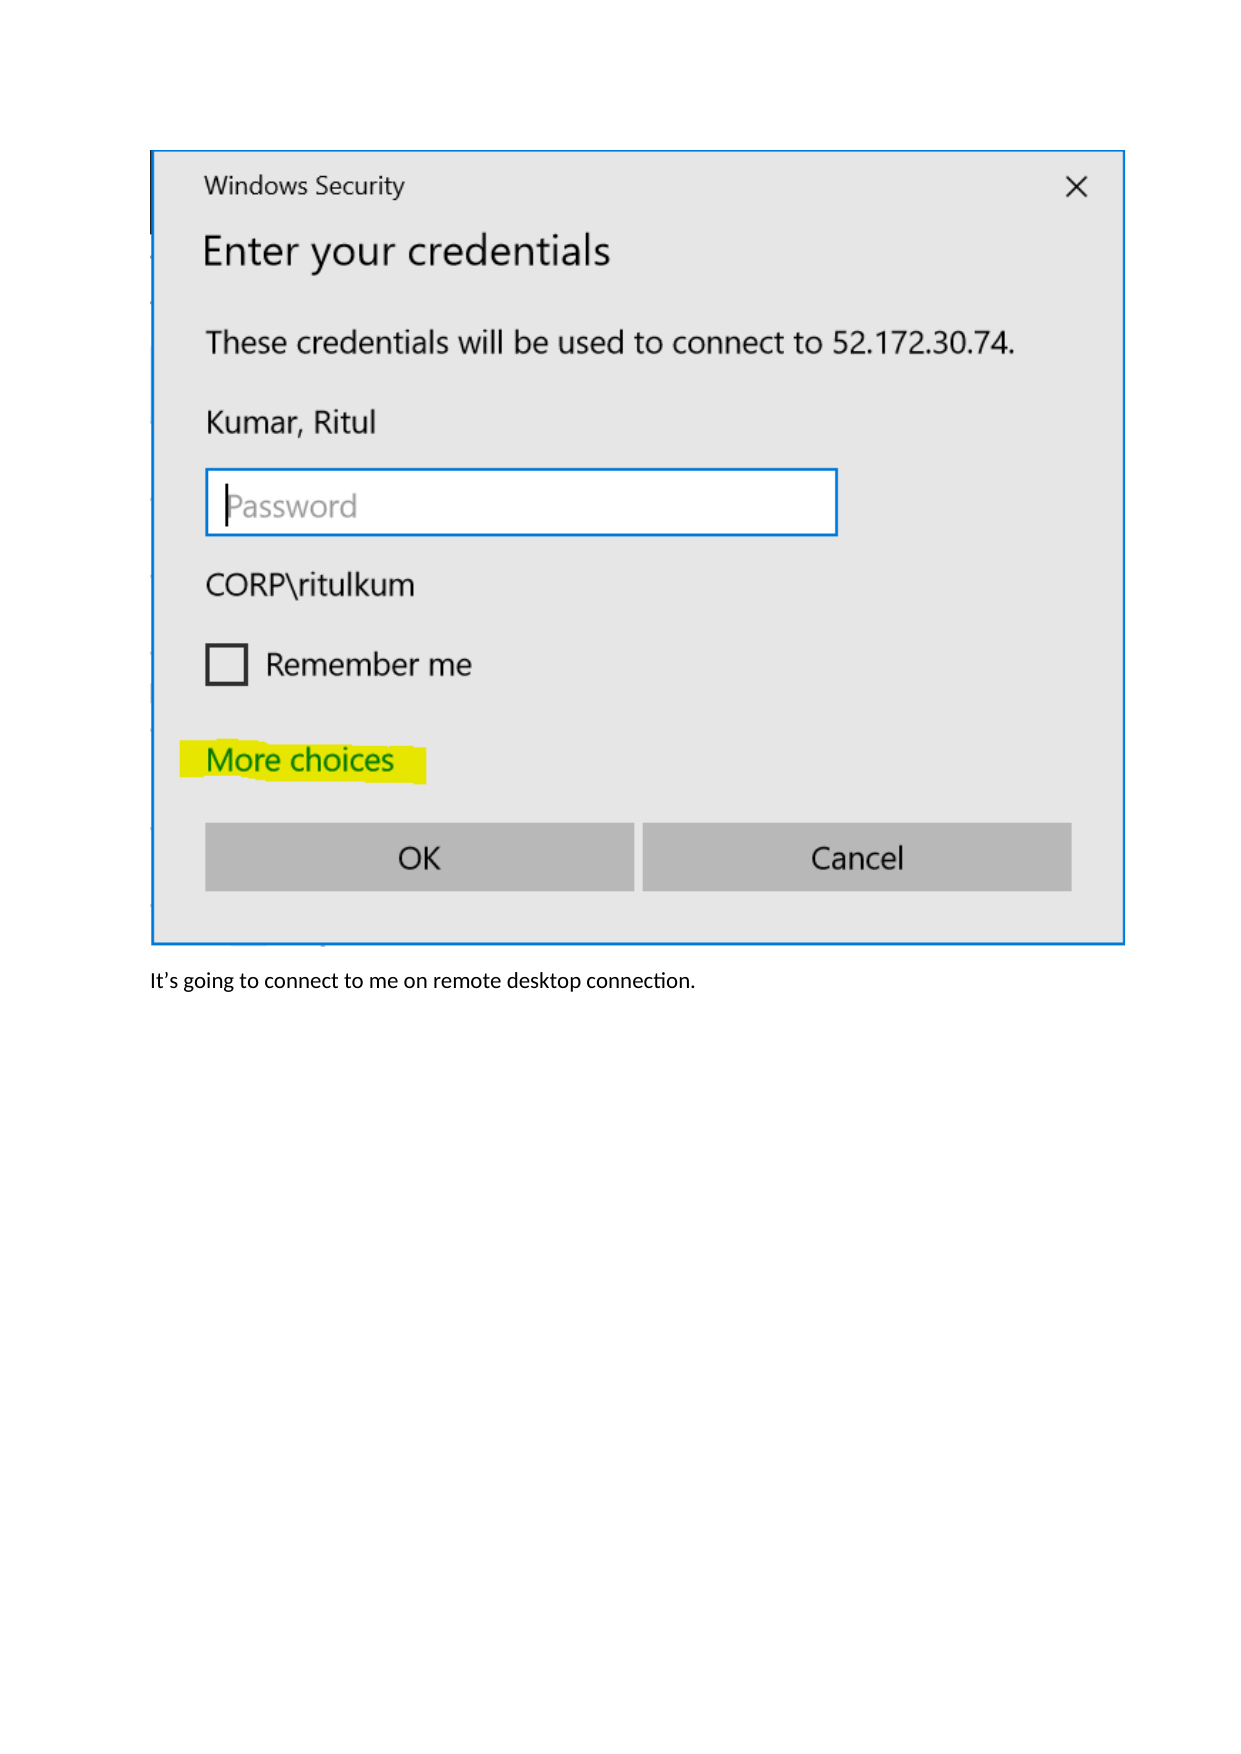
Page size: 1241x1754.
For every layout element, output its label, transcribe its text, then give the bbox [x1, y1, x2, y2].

text It’s going to connect to me on remote desktop connection. [150, 966, 1090, 994]
picture [150, 150, 1125, 947]
